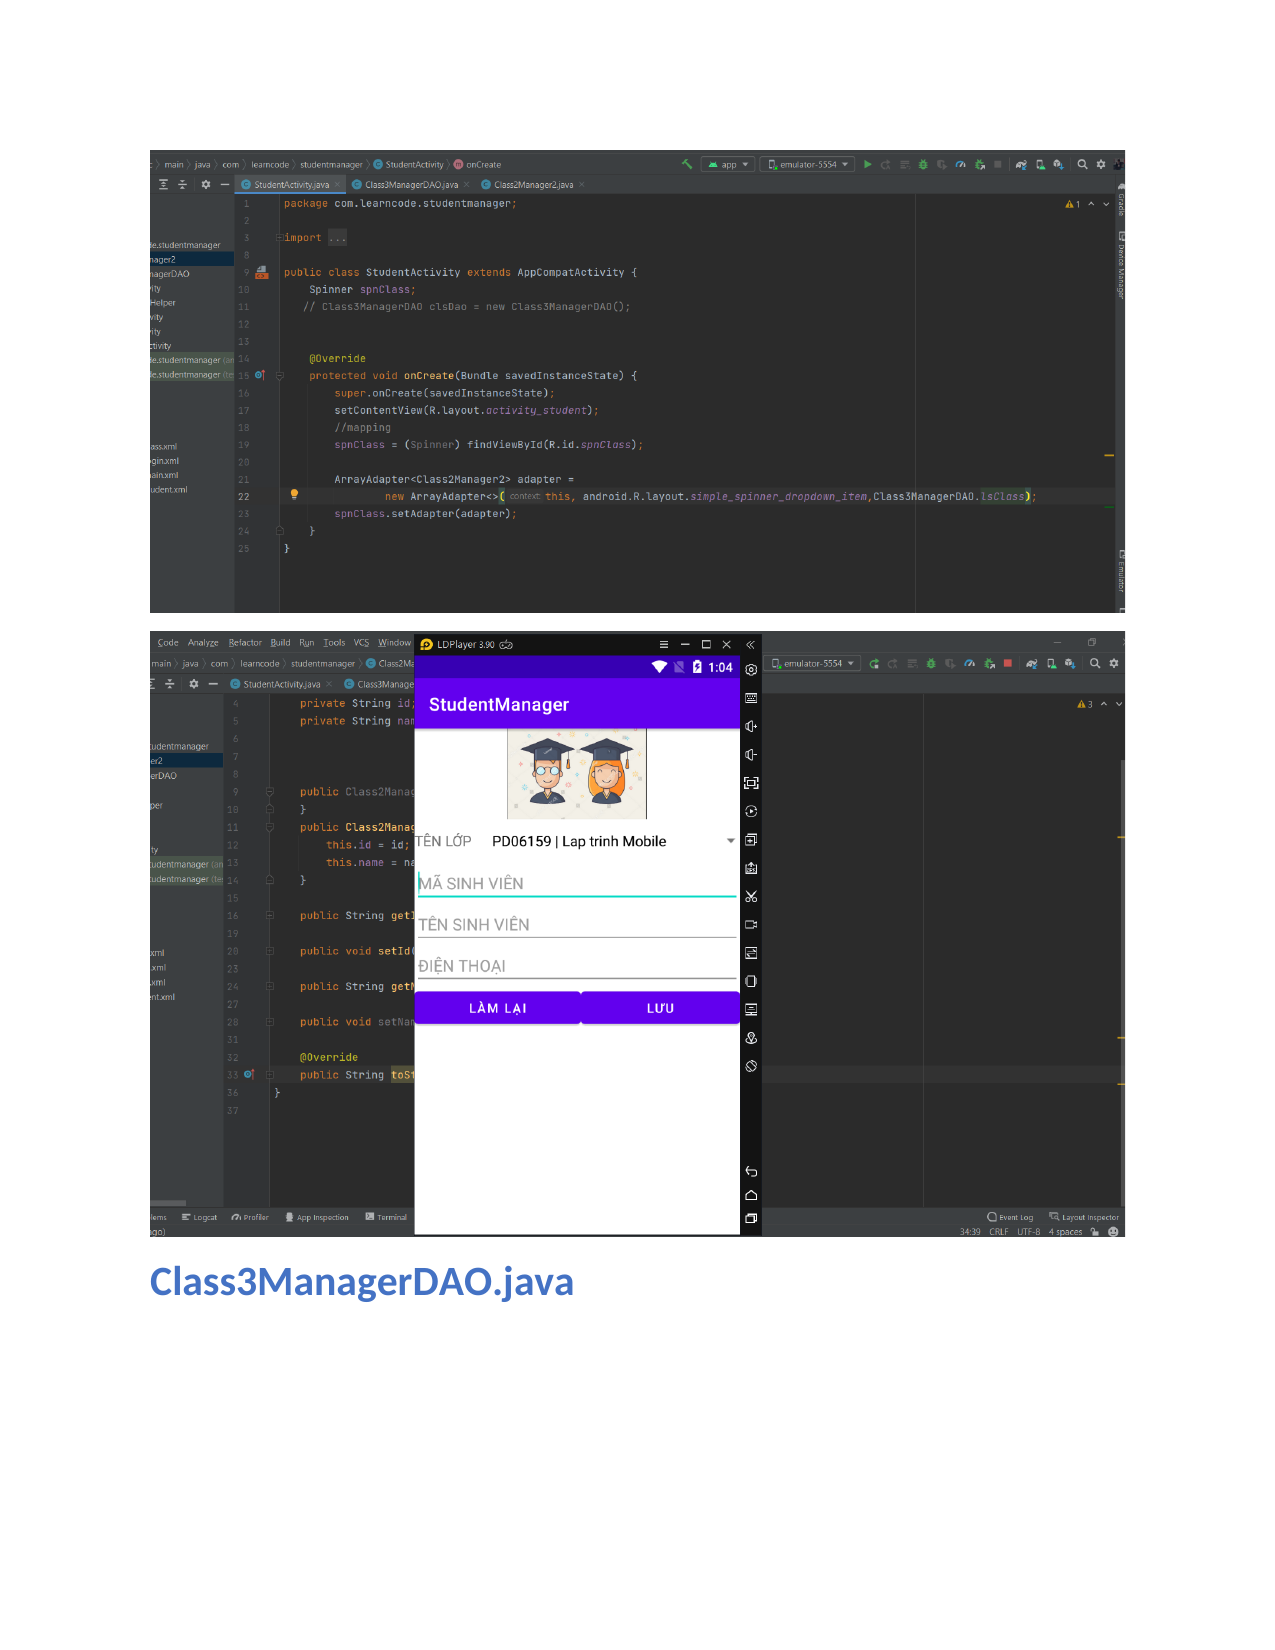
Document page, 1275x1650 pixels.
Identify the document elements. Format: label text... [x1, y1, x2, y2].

text Class3ManagerDAO.java [150, 1255, 1125, 1306]
picture [150, 631, 1125, 1237]
picture [150, 150, 1125, 613]
